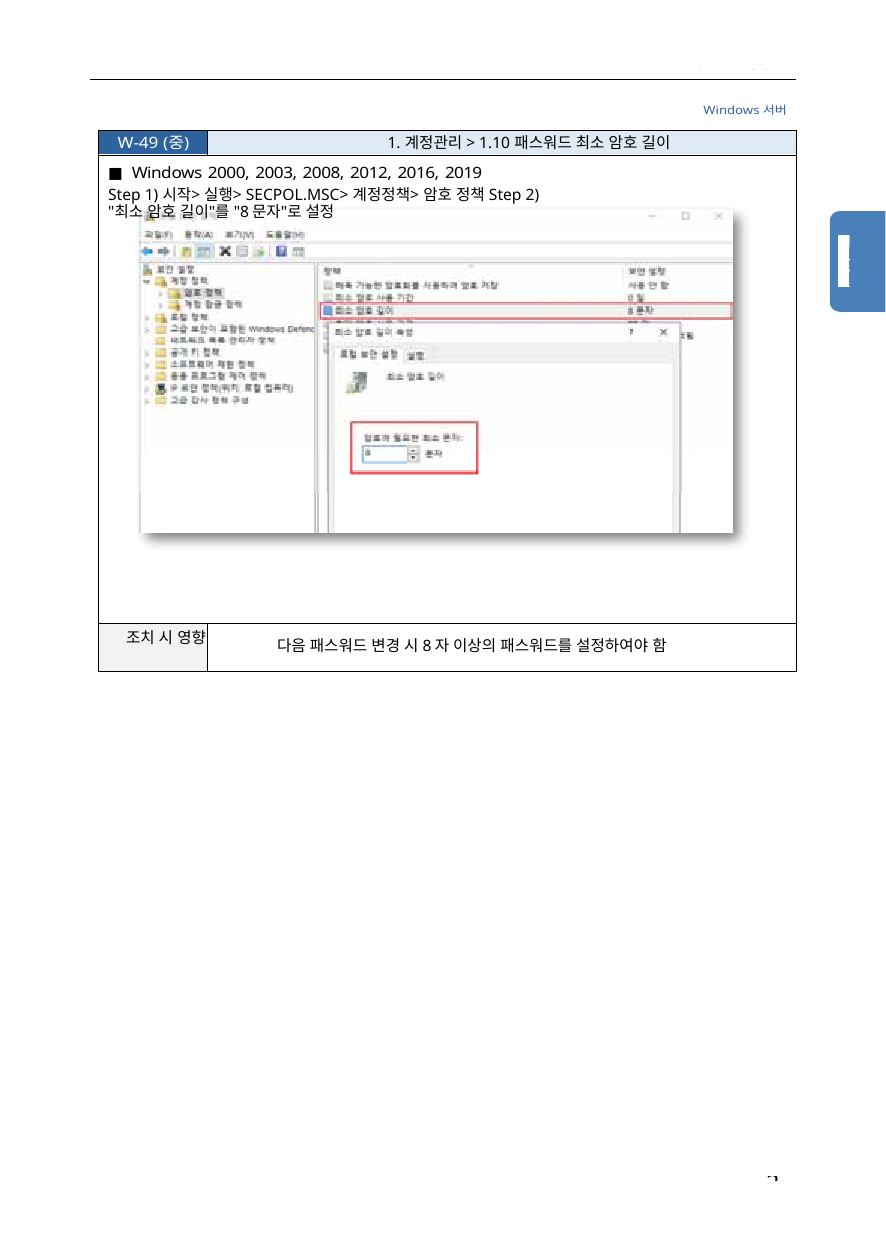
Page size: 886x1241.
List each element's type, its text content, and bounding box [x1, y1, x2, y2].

picture [838, 235, 850, 287]
picture [136, 206, 750, 551]
list Windows 서버 [649, 102, 787, 118]
